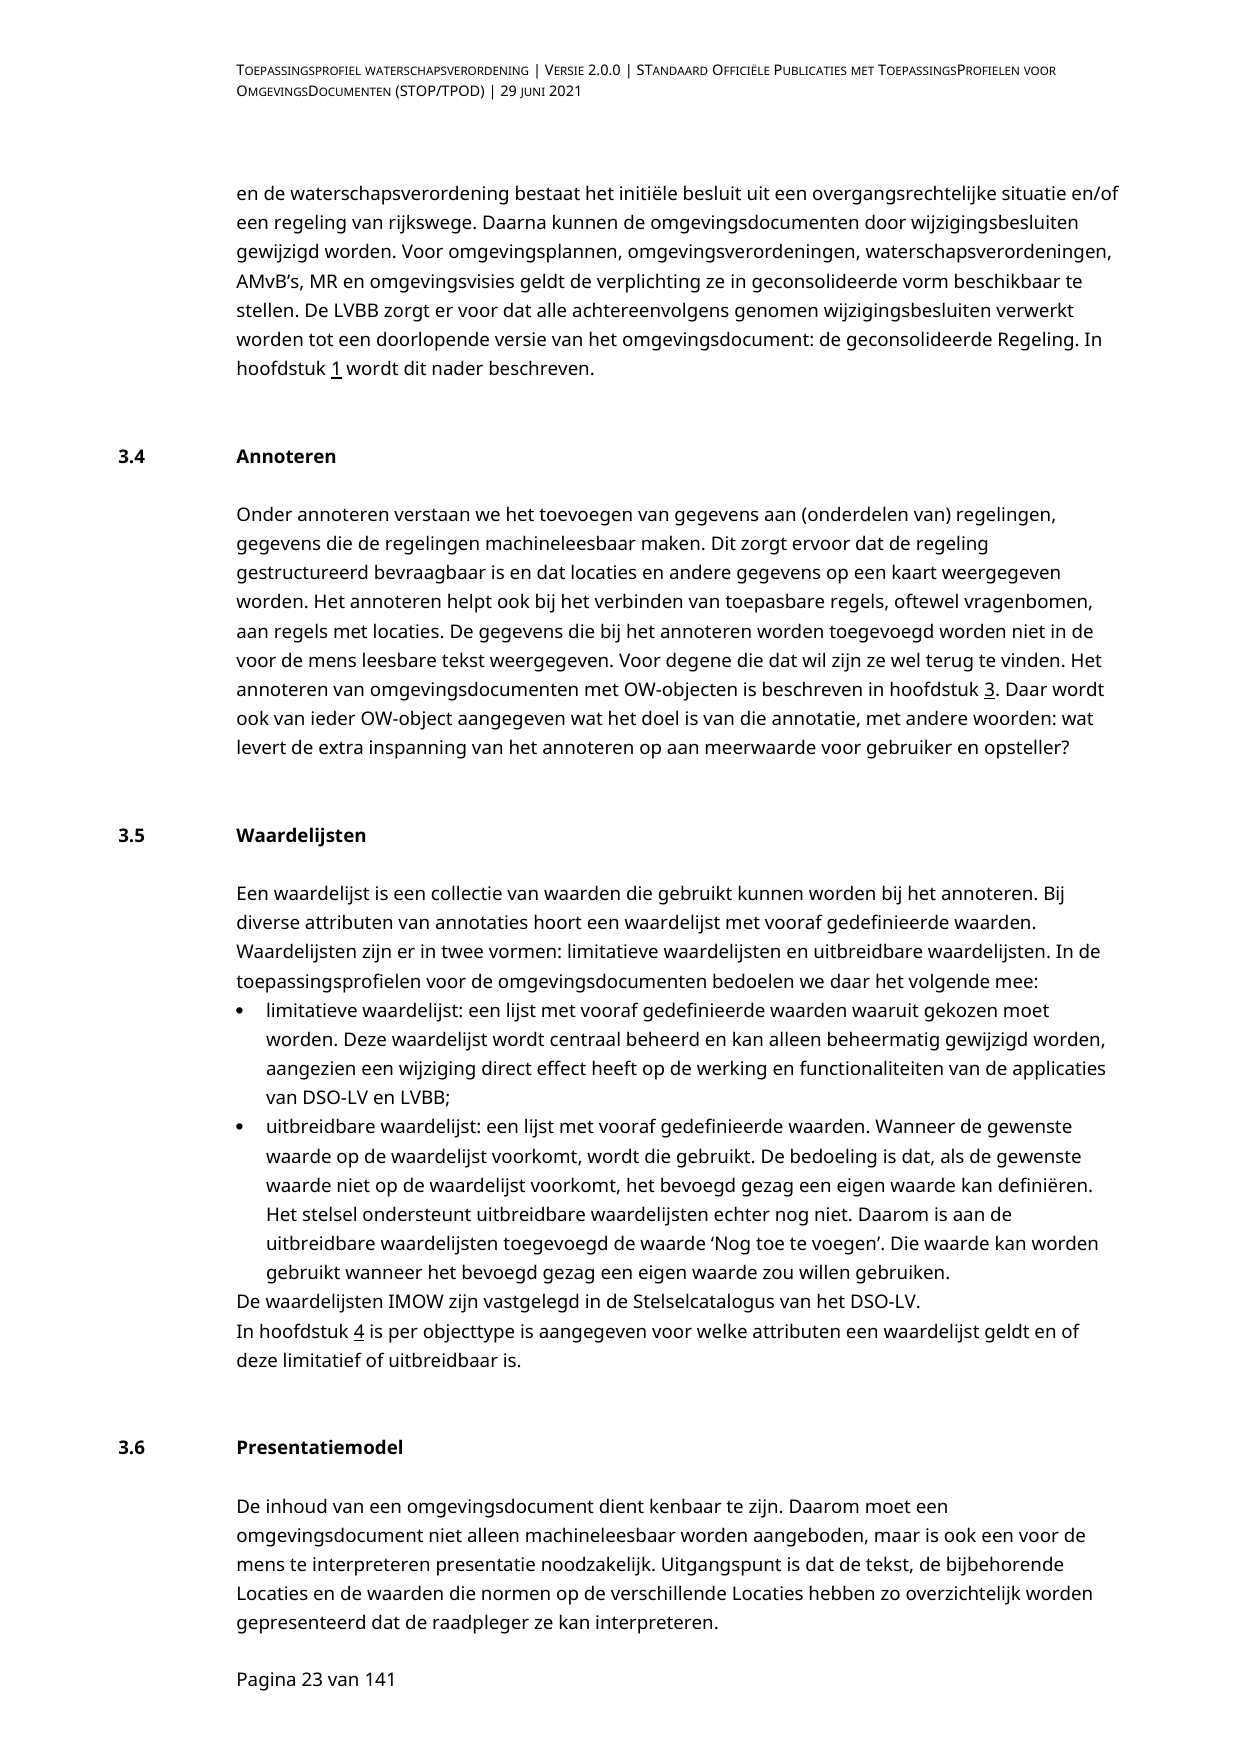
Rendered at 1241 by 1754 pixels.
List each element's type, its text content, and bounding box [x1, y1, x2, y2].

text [236, 177, 1122, 381]
text uitbreidbare waardelijst: een lijst met vooraf gedefinieerde waarden. Wanneer de gewenste waarde op de waardelijst voorkomt, wordt die gebruikt. De bedoeling is dat, als de gewenste waarde niet op de waardelijst voorkomt, het bevoegd gezag een eigen waarde kan definiëren. Het stelsel ondersteunt uitbreidbare waardelijsten echter nog niet. Daarom is aan de uitbreidbare waardelijsten toegevoegd de waarde ‘Nog toe te voegen’. Die waarde kan worden gebruikt wanneer het bevoegd gezag een eigen waarde zou willen gebruiken. [236, 1111, 1122, 1286]
subtitle Annoteren [118, 440, 1122, 469]
text In hoofdstuk 7 is per objecttype is aangegeven voor welke attributen een waardelijst geldt en of deze limitatief of uitbreidbaar is. [236, 1315, 1122, 1373]
text Een waardelijst is een collectie van waarden die gebruikt kunnen worden bij het annoteren. Bij diverse attributen van annotaties hoort een waardelijst met vooraf gedefinieerde waarden. Waardelijsten zijn er in twee vormen: limitatieve waardelijsten en uitbreidbare waardelijsten. In de toepassingsprofielen voor de omgevingsdocumenten bedoelen we daar het volgende mee: [236, 877, 1122, 994]
text limitatieve waardelijst: een lijst met vooraf gedefinieerde waarden waaruit gekozen moet worden. Deze waardelijst wordt centraal beheerd en kan alleen beheermatig gewijzigd worden, aangezien een wijziging direct effect heeft op de werking en functionaliteiten van de applicaties van DSO-LV en LVBB; [236, 994, 1122, 1111]
text Onder annoteren verstaan we het toevoegen van gegevens aan (onderdelen van) regelingen, gegevens die de regelingen machineleesbaar maken. Dit zorgt ervoor dat de regeling gestructureerd bevraagbaar is en dat locaties en andere gegevens op een kaart weergegeven worden. Het annoteren helpt ook bij het verbinden van toepasbare regels, oftewel vragenbomen, aan regels met locaties. De gegevens die bij het annoteren worden toegevoegd worden niet in de voor de mens leesbare tekst weergegeven. Voor degene die dat wil zijn ze wel terug te vinden. Het annoteren van omgevingsdocumenten met OW-objecten is beschreven in hoofdstuk 6. Daar wordt ook van ieder OW-object aangegeven wat het doel is van die annotatie, met andere woorden: wat levert de extra inspanning van het annoteren op aan meerwaarde voor gebruiker en opsteller? [236, 498, 1122, 761]
subtitle Presentatiemodel [118, 1431, 1122, 1461]
subtitle Waardelijsten [118, 819, 1122, 848]
text De waardelijsten IMOW zijn vastgelegd in de Stelselcatalogus van het DSO-LV. [236, 1286, 1122, 1315]
text De inhoud van een omgevingsdocument dient kenbaar te zijn. Daarom moet een omgevingsdocument niet alleen machineleesbaar worden aangeboden, maar is ook een voor de mens te interpreteren presentatie noodzakelijk. Uitgangspunt is dat de tekst, de bijbehorende Locaties en de waarden die normen op de verschillende Locaties hebben zo overzichtelijk worden gepresenteerd dat de raadpleger ze kan interpreteren. [236, 1490, 1122, 1636]
